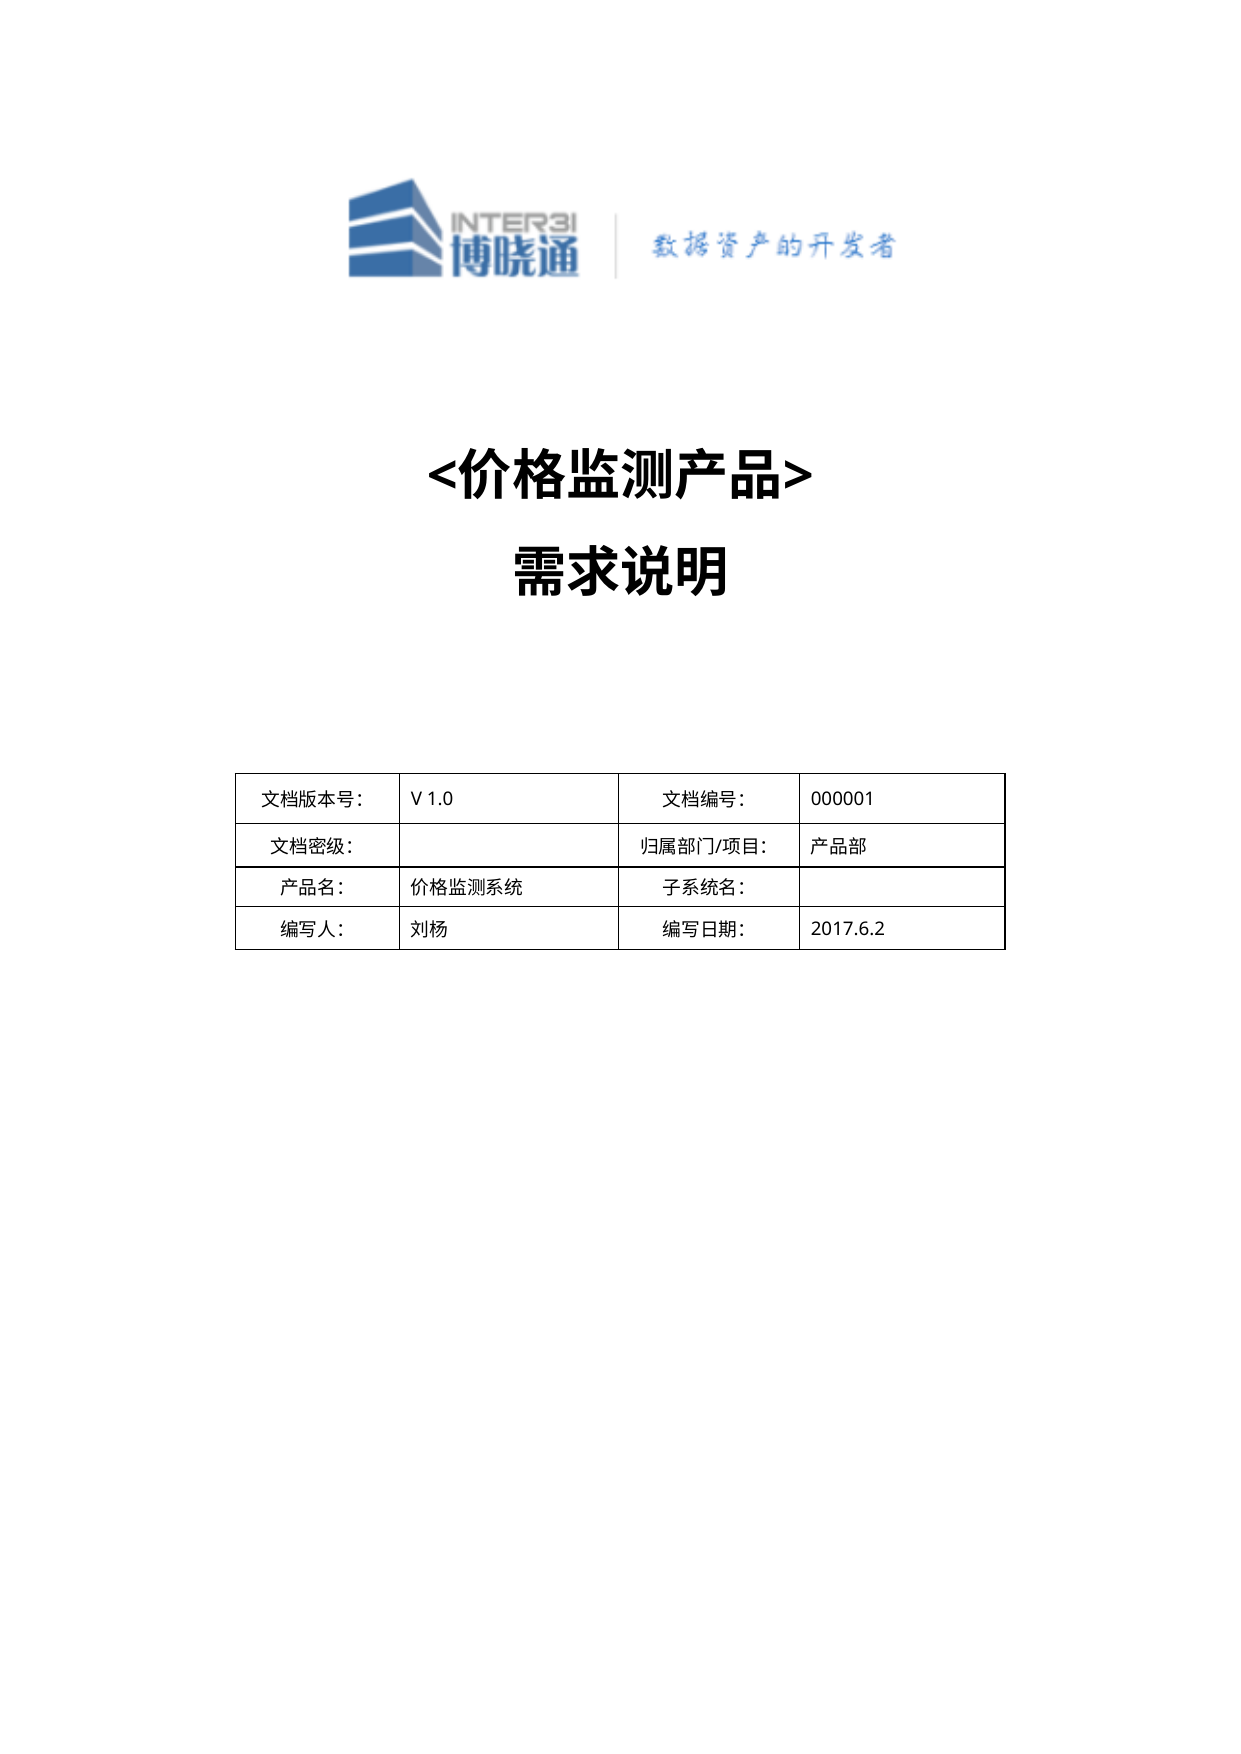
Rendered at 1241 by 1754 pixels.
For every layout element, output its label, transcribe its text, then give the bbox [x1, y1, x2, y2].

table_cell 价格监测系统 [400, 868, 618, 906]
table_header 000001 [800, 774, 1004, 823]
text <价格监测产品> [187, 422, 1053, 519]
table_cell 产品部 [800, 824, 1004, 866]
table_cell 编写日期： [619, 907, 799, 949]
table_cell 编写人： [236, 907, 399, 949]
table_cell 文档密级： [236, 824, 399, 866]
picture [336, 169, 904, 285]
table_header V 1.0 [400, 774, 618, 823]
table_cell [400, 824, 618, 866]
table_cell 2017.6.2 [800, 907, 1004, 949]
table_cell 刘杨 [400, 907, 618, 949]
text 需求说明 [187, 519, 1053, 617]
table_cell 归属部门/项目： [619, 824, 799, 866]
table_cell [800, 868, 1004, 906]
table_header 文档编号： [619, 774, 799, 823]
table_cell 产品名： [236, 868, 399, 906]
table_cell 子系统名： [619, 868, 799, 906]
table_header 文档版本号： [236, 774, 399, 823]
